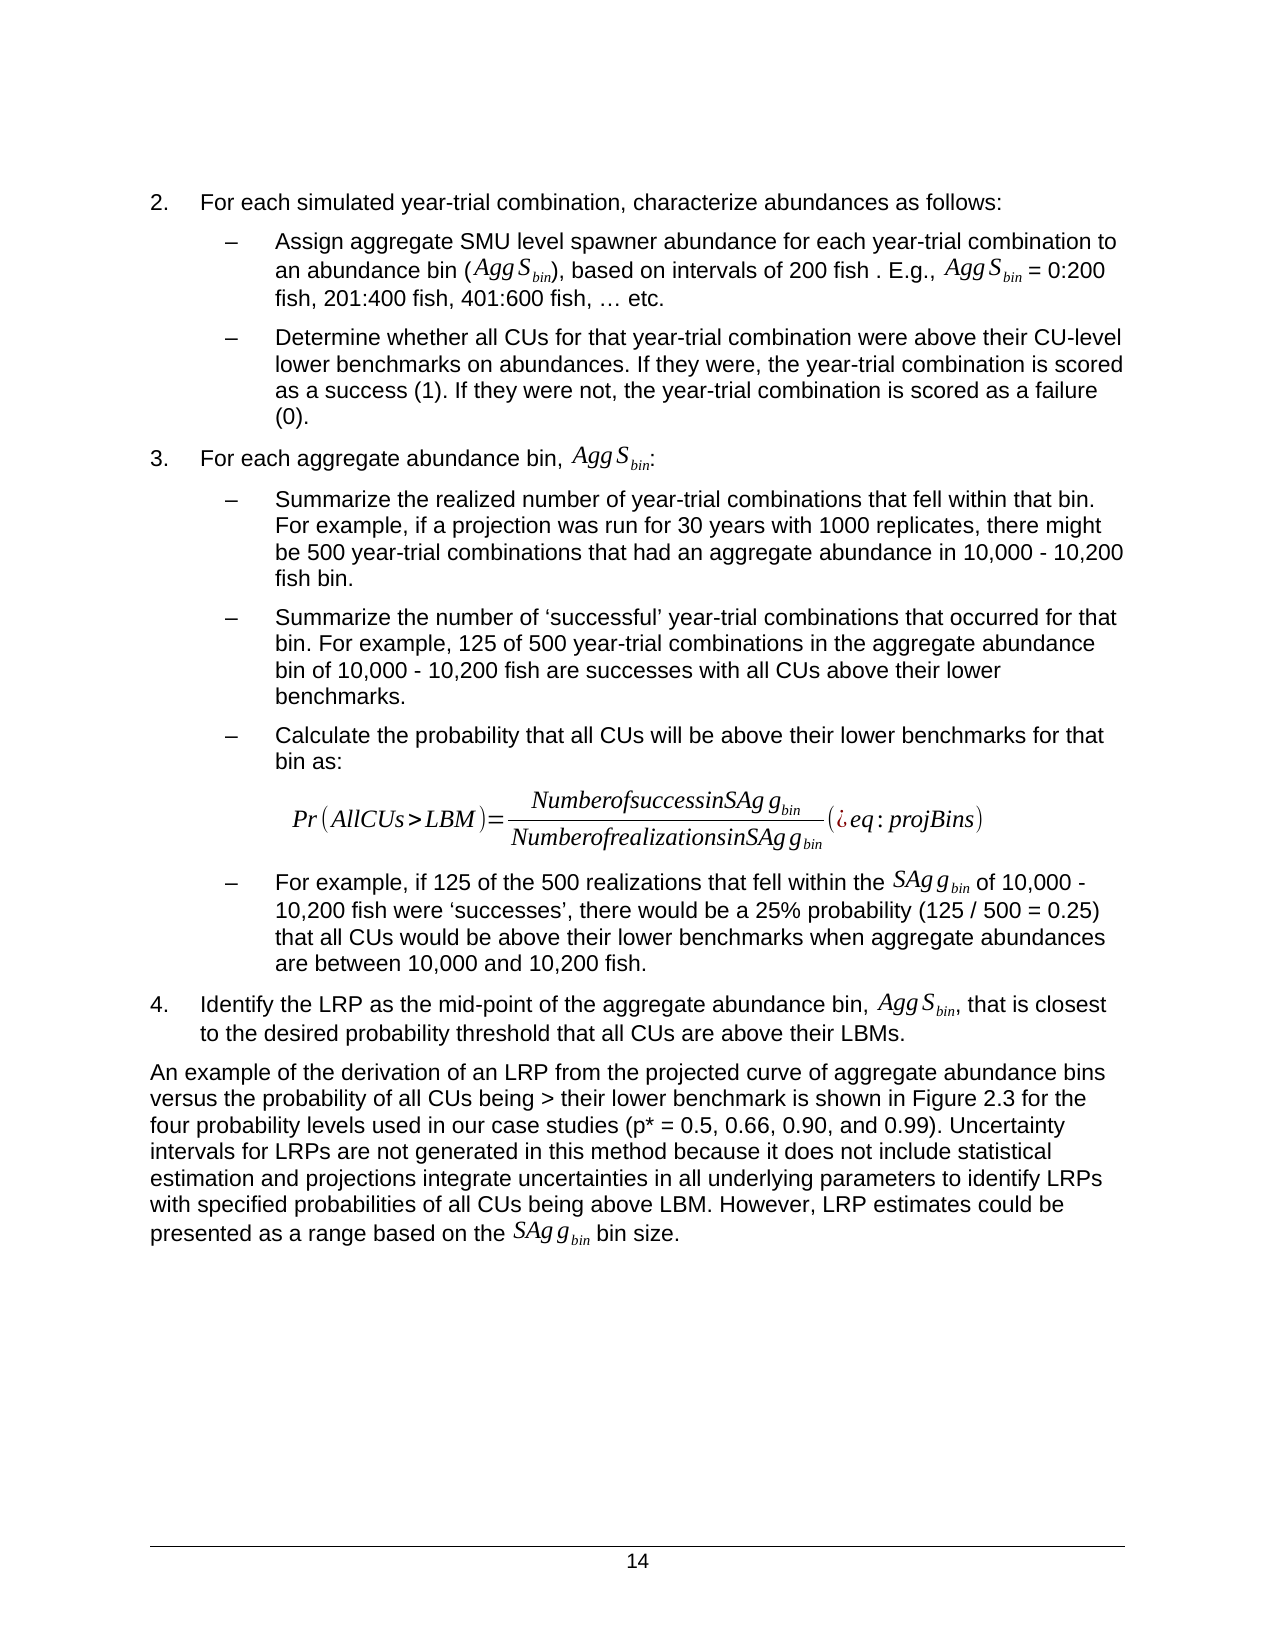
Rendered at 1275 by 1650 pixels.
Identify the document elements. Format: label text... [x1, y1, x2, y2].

list Summarize the realized number of year-trial combinations that fell within that bin. For example, if a projection was run for 30 years with 1000 replicates, there might be 500 year-trial combinations that had an aggregate abundance in 10,000 - 10,200 fish bin. [225, 486, 1125, 591]
list For example, if 125 of the 500 realizations that fell within the of 10,000 - 10,200 fish were ‘successes’, there would be a 25% probability (125 / 500 = 0.25) that all CUs would be above their lower benchmarks when aggregate abundances are between 10,000 and 10,200 fish. [225, 866, 1125, 976]
list For each simulated year-trial combination, characterize abundances as follows: [150, 189, 1125, 215]
text An example of the derivation of an LRP from the projected curve of aggregate abundance bins versus the probability of all CUs being > their lower benchmark is shown in Figure 2.3 for the four probability levels used in our case studies (p* = 0.5, 0.66, 0.90, and 0.99). Uncertainty intervals for LRPs are not generated in this method because it does not include statistical estimation and projections integrate uncertainties in all underlying parameters to identify LRPs with specified probabilities of all CUs being above LBM. However, LRP estimates could be presented as a range based on the bin size. [150, 1059, 1125, 1248]
list Identify the LRP as the mid-point of the aggregate abundance bin, , that is closest to the desired probability threshold that all CUs are above their LBMs. [150, 989, 1125, 1047]
list Calculate the probability that all CUs will be above their lower benchmarks for that bin as: [225, 722, 1125, 774]
list Determine whether all CUs for that year-trial combination were above their CU-level lower benchmarks on abundances. If they were, the year-trial combination is scored as a success (1). If they were not, the year-trial combination is scored as a failure (0). [225, 324, 1125, 430]
list Summarize the number of ‘successful’ year-trial combinations that occurred for that bin. For example, 125 of 500 year-trial combinations in the aggregate abundance bin of 10,000 - 10,200 fish are successes with all CUs above their lower benchmarks. [225, 604, 1125, 709]
list For each aggregate abundance bin, : [150, 442, 1125, 473]
list Assign aggregate SMU level spawner abundance for each year-trial combination to an abundance bin (), based on intervals of 200 fish . E.g., = 0:200 fish, 201:400 fish, 401:600 fish, … etc. [225, 228, 1125, 312]
